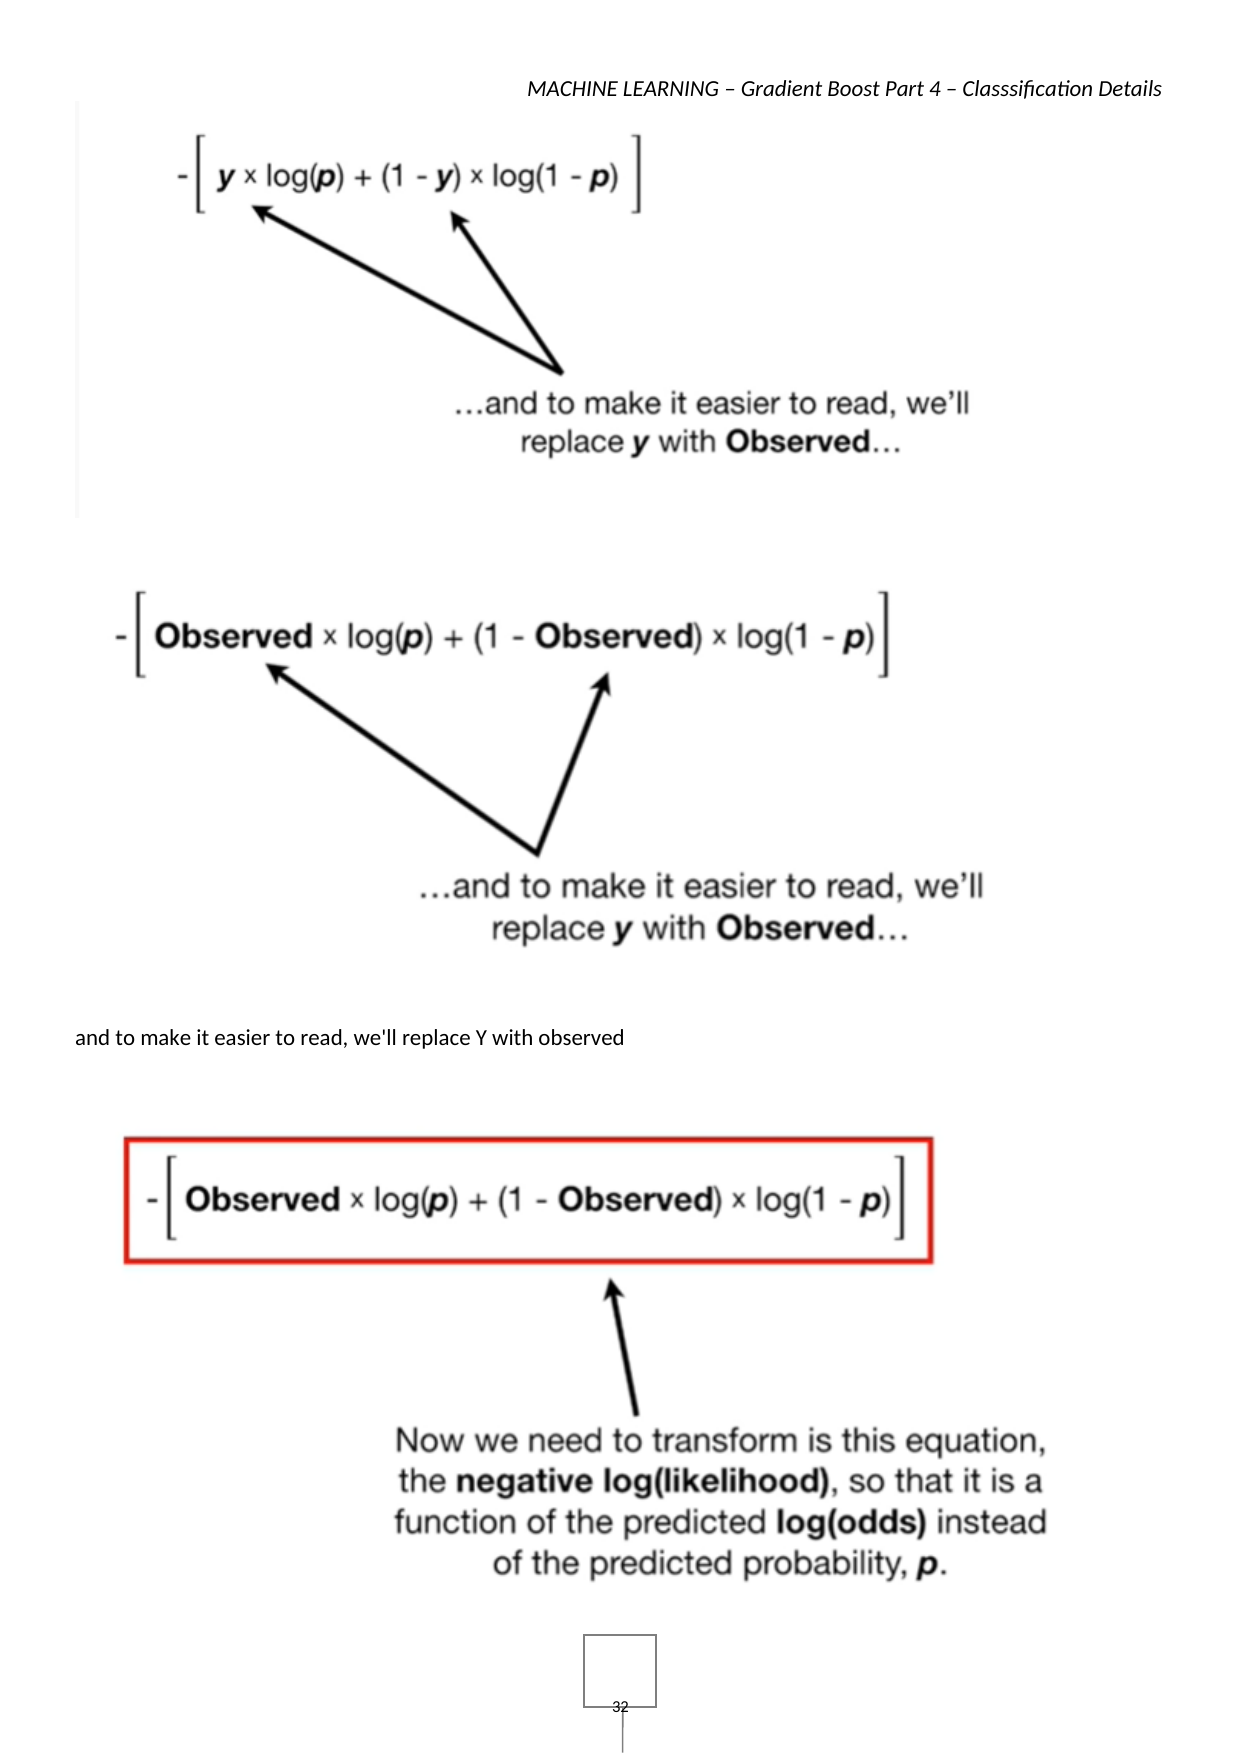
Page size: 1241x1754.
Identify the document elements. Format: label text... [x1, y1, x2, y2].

picture [75, 546, 1135, 1023]
picture [75, 101, 1166, 518]
picture [75, 1078, 1166, 1621]
text and to make it easier to read, we'll replace Y with observed [75, 1023, 1165, 1051]
